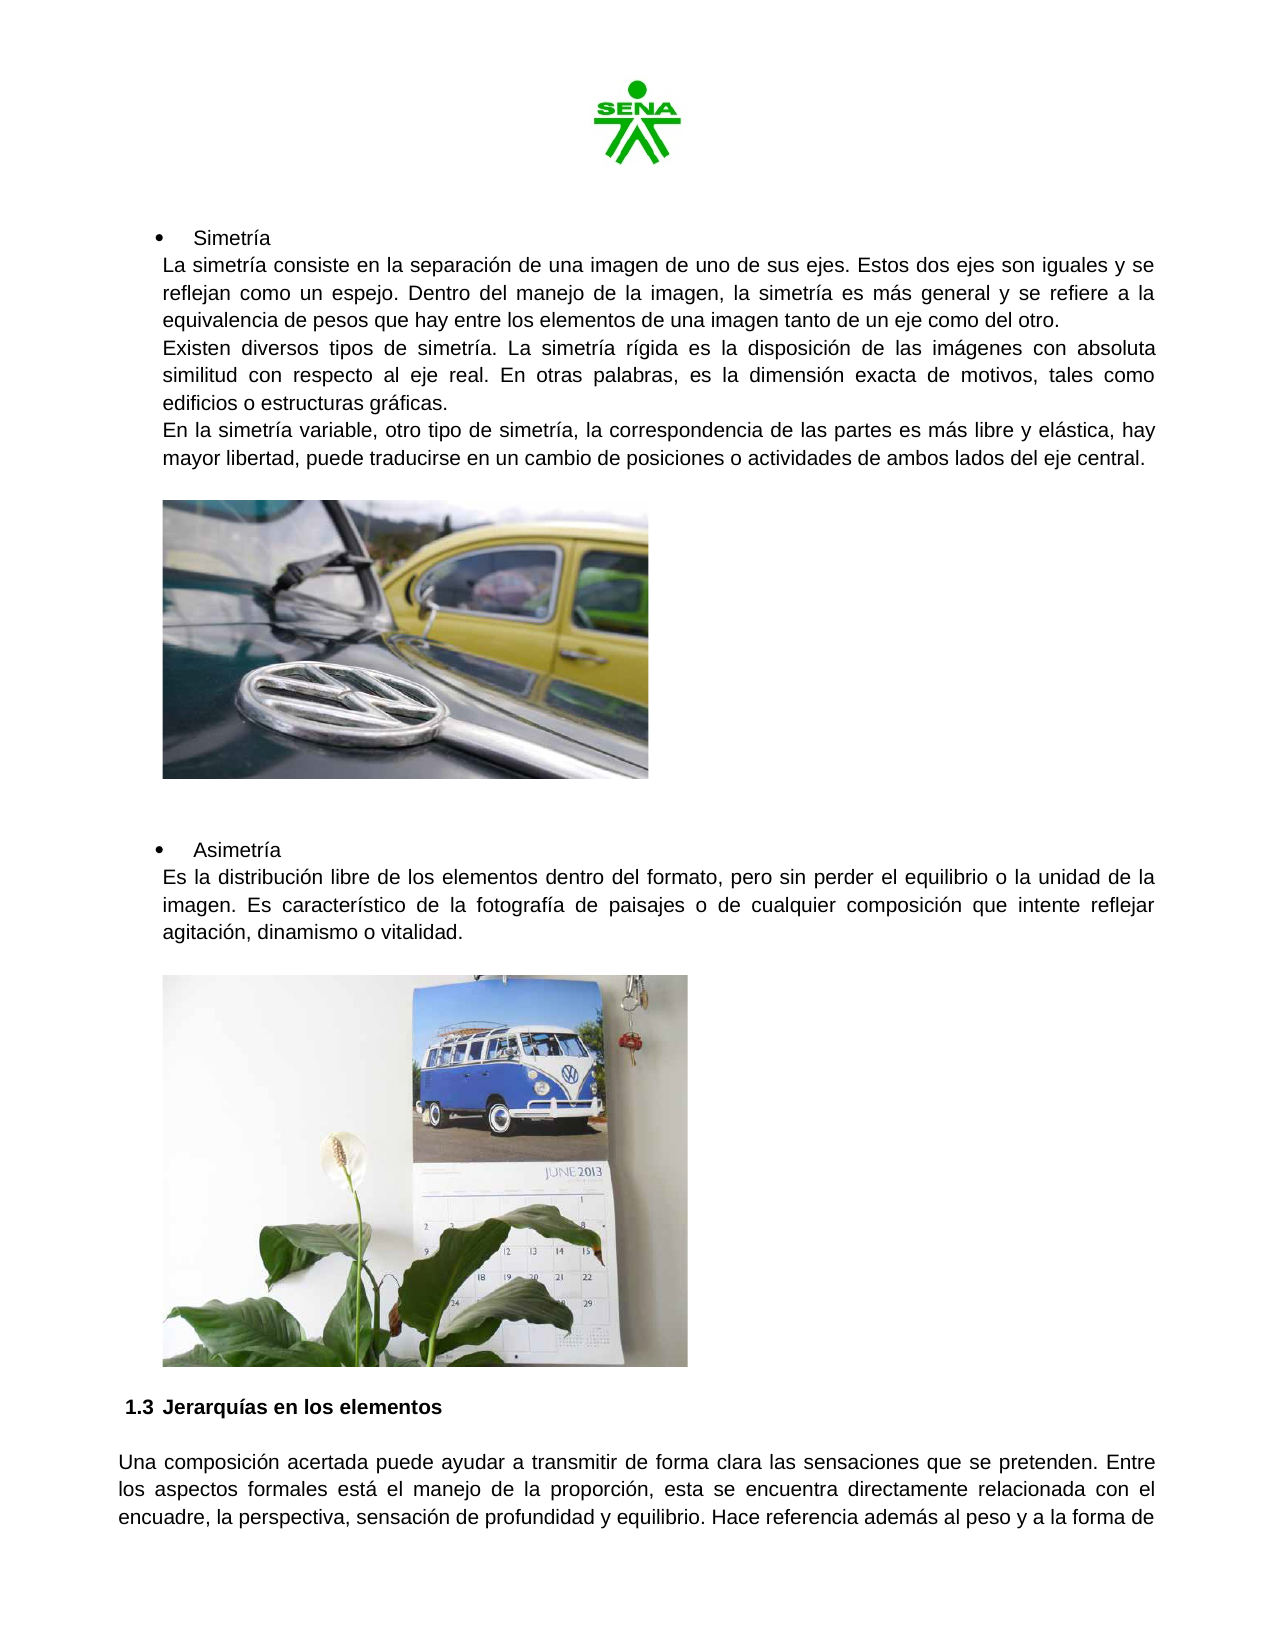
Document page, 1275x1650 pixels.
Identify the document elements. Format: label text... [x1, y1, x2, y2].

list Asimetría [156, 837, 1157, 862]
text Es la distribución libre de los elementos dentro del formato, pero sin perder el equilibrio o la unidad de la imagen. Es característico de la fotografía de paisajes o de cualquier composición que intente reflejar agitación, dinamismo o vitalidad. [162, 865, 1157, 944]
list Simetría [156, 225, 1157, 249]
text Existen diversos tipos de simetría. La simetría rígida es la disposición de las imágenes con absoluta similitud con respecto al eje real. En otras palabras, es la dimensión exacta de motivos, tales como edificios o estructuras gráficas. [162, 336, 1157, 414]
text La simetría consiste en la separación de una imagen de uno de sus ejes. Estos dos ejes son iguales y se reflejan como un espejo. Dentro del manejo de la imagen, la simetría es más general y se refiere a la equivalencia de pesos que hay entre los elementos de una imagen tanto de un eje como del otro. [162, 253, 1157, 332]
list Jerarquías en los elementos [125, 1394, 1157, 1418]
picture [588, 75, 687, 172]
text En la simetría variable, otro tipo de simetría, la correspondencia de las partes es más libre y elástica, hay mayor libertad, puede traducirse en un cambio de posiciones o actividades de ambos lados del eje central. [162, 418, 1157, 469]
